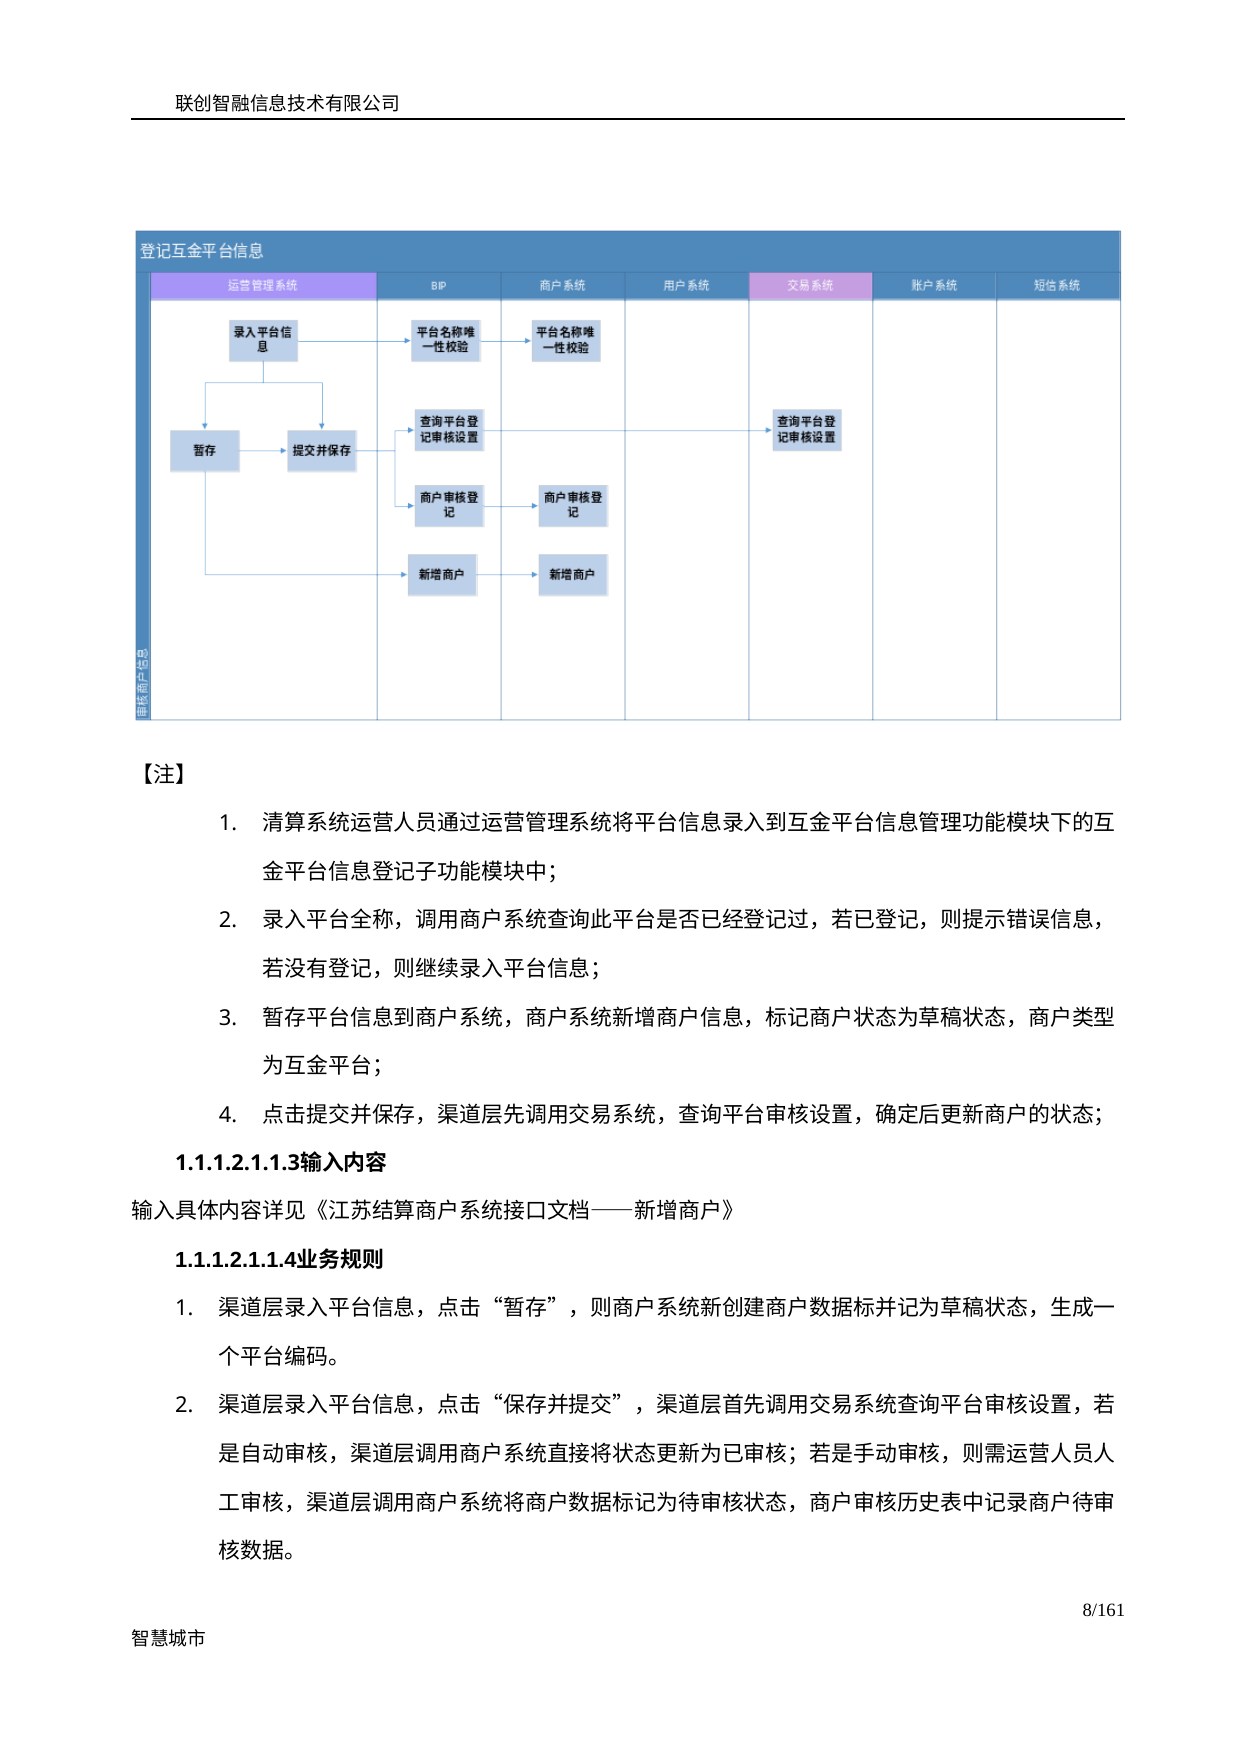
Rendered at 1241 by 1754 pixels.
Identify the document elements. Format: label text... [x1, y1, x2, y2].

subtitle 输入内容 [131, 1145, 1125, 1177]
text 输入具体内容详见《江苏结算商户系统接口文档——新增商户》 [131, 1193, 1125, 1226]
list 渠道层录入平台信息，点击“保存并提交”，渠道层首先调用交易系统查询平台审核设置，若是自动审核，渠道层调用商户系统直接将状态更新为已审核；若是手动审核，则需运营人员人工审核，渠道层调用商户系统将商户数据标记为待审核状态，商户审核历史表中记录商户待审核数据。 [175, 1387, 1125, 1566]
list 点击提交并保存，渠道层先调用交易系统，查询平台审核设置，确定后更新商户的状态； [219, 1096, 1125, 1129]
text 【注】 [131, 757, 1125, 789]
subtitle 业务规则 [131, 1241, 1125, 1274]
list 录入平台全称，调用商户系统查询此平台是否已经登记过，若已登记，则提示错误信息，若没有登记，则继续录入平台信息； [219, 902, 1125, 983]
list 渠道层录入平台信息，点击“暂存”，则商户系统新创建商户数据标并记为草稿状态，生成一个平台编码。 [175, 1290, 1125, 1371]
list 清算系统运营人员通过运营管理系统将平台信息录入到互金平台信息管理功能模块下的互金平台信息登记子功能模块中； [219, 805, 1125, 886]
list 暂存平台信息到商户系统，商户系统新增商户信息，标记商户状态为草稿状态，商户类型为互金平台； [219, 999, 1125, 1081]
